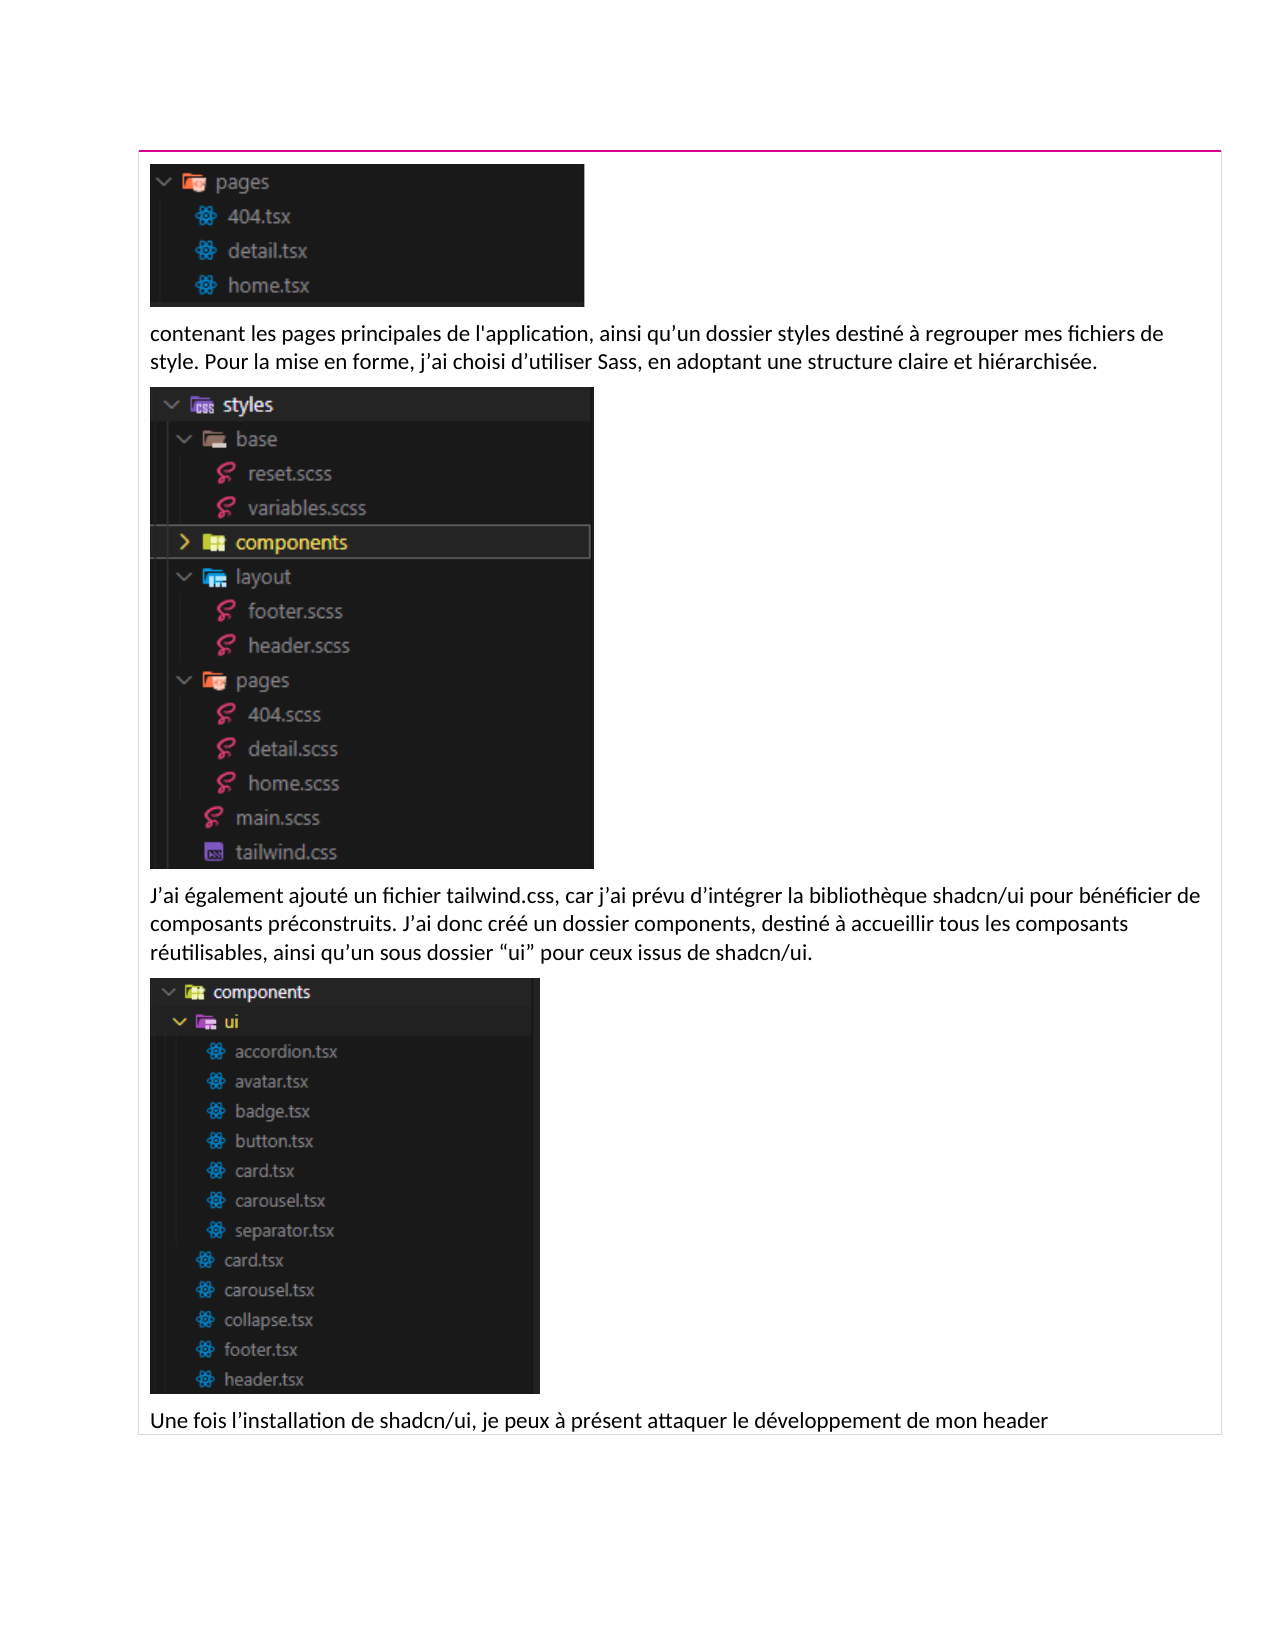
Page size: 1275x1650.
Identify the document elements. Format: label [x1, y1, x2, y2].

table_cell [139, 152, 1221, 1434]
picture [150, 978, 540, 1394]
picture [150, 164, 585, 307]
picture [150, 387, 594, 869]
